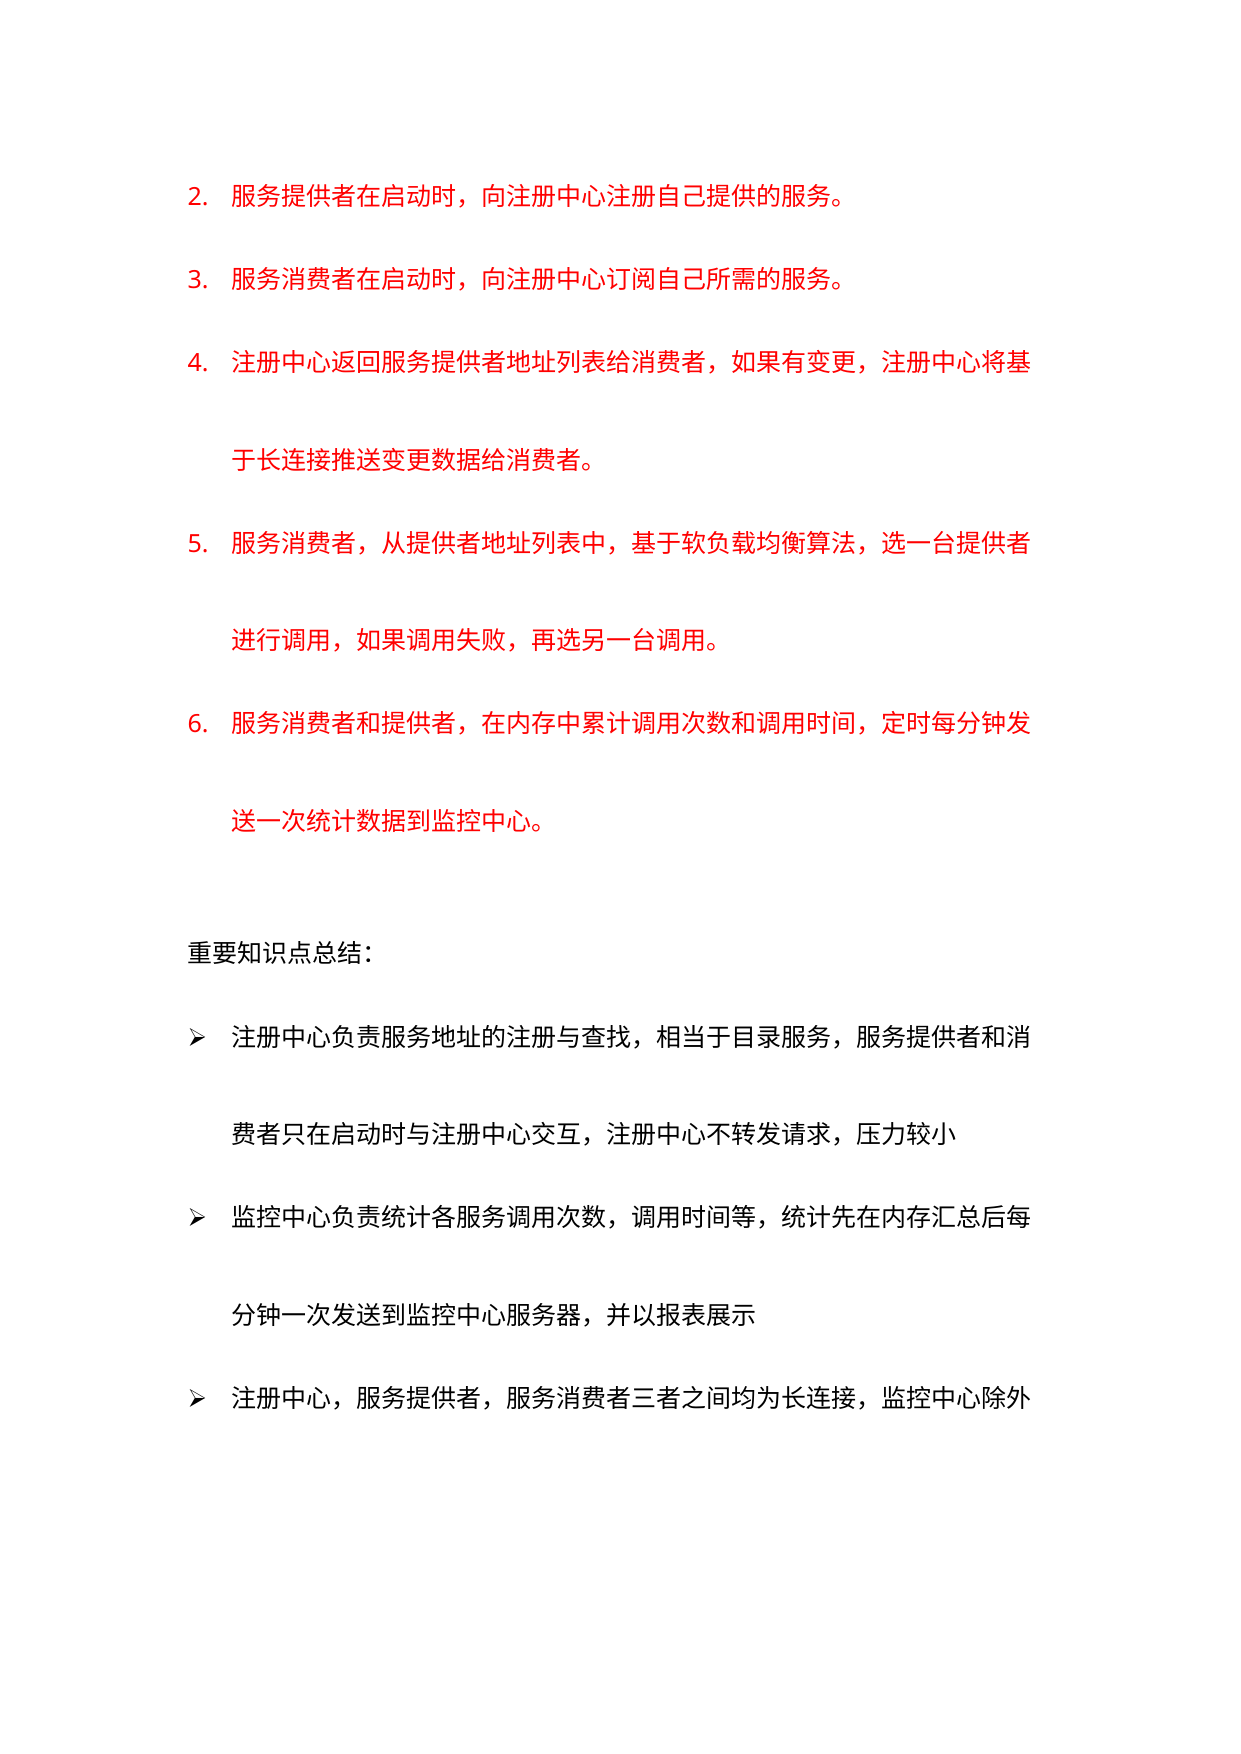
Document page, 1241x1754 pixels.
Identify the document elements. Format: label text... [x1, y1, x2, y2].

list 服务消费者，从提供者地址列表中，基于软负载均衡算法，选一台提供者进行调用，如果调用失败，再选另一台调用。 [187, 509, 1053, 671]
list 注册中心返回服务提供者地址列表给消费者，如果有变更，注册中心将基于长连接推送变更数据给消费者。 [187, 328, 1053, 491]
list 服务提供者在启动时，向注册中心注册自己提供的服务。 [187, 162, 1053, 227]
list 监控中心负责统计各服务调用次数，调用时间等，统计先在内存汇总后每分钟一次发送到监控中心服务器，并以报表展示 [187, 1183, 1053, 1346]
list 服务消费者在启动时，向注册中心订阅自己所需的服务。 [187, 245, 1053, 310]
list 注册中心，服务提供者，服务消费者三者之间均为长连接，监控中心除外 [187, 1364, 1053, 1429]
list 注册中心负责服务地址的注册与查找，相当于目录服务，服务提供者和消费者只在启动时与注册中心交互，注册中心不转发请求，压力较小 [187, 1003, 1053, 1165]
list 服务消费者和提供者，在内存中累计调用次数和调用时间，定时每分钟发送一次统计数据到监控中心。 [187, 689, 1053, 852]
text 重要知识点总结： [187, 919, 1053, 984]
